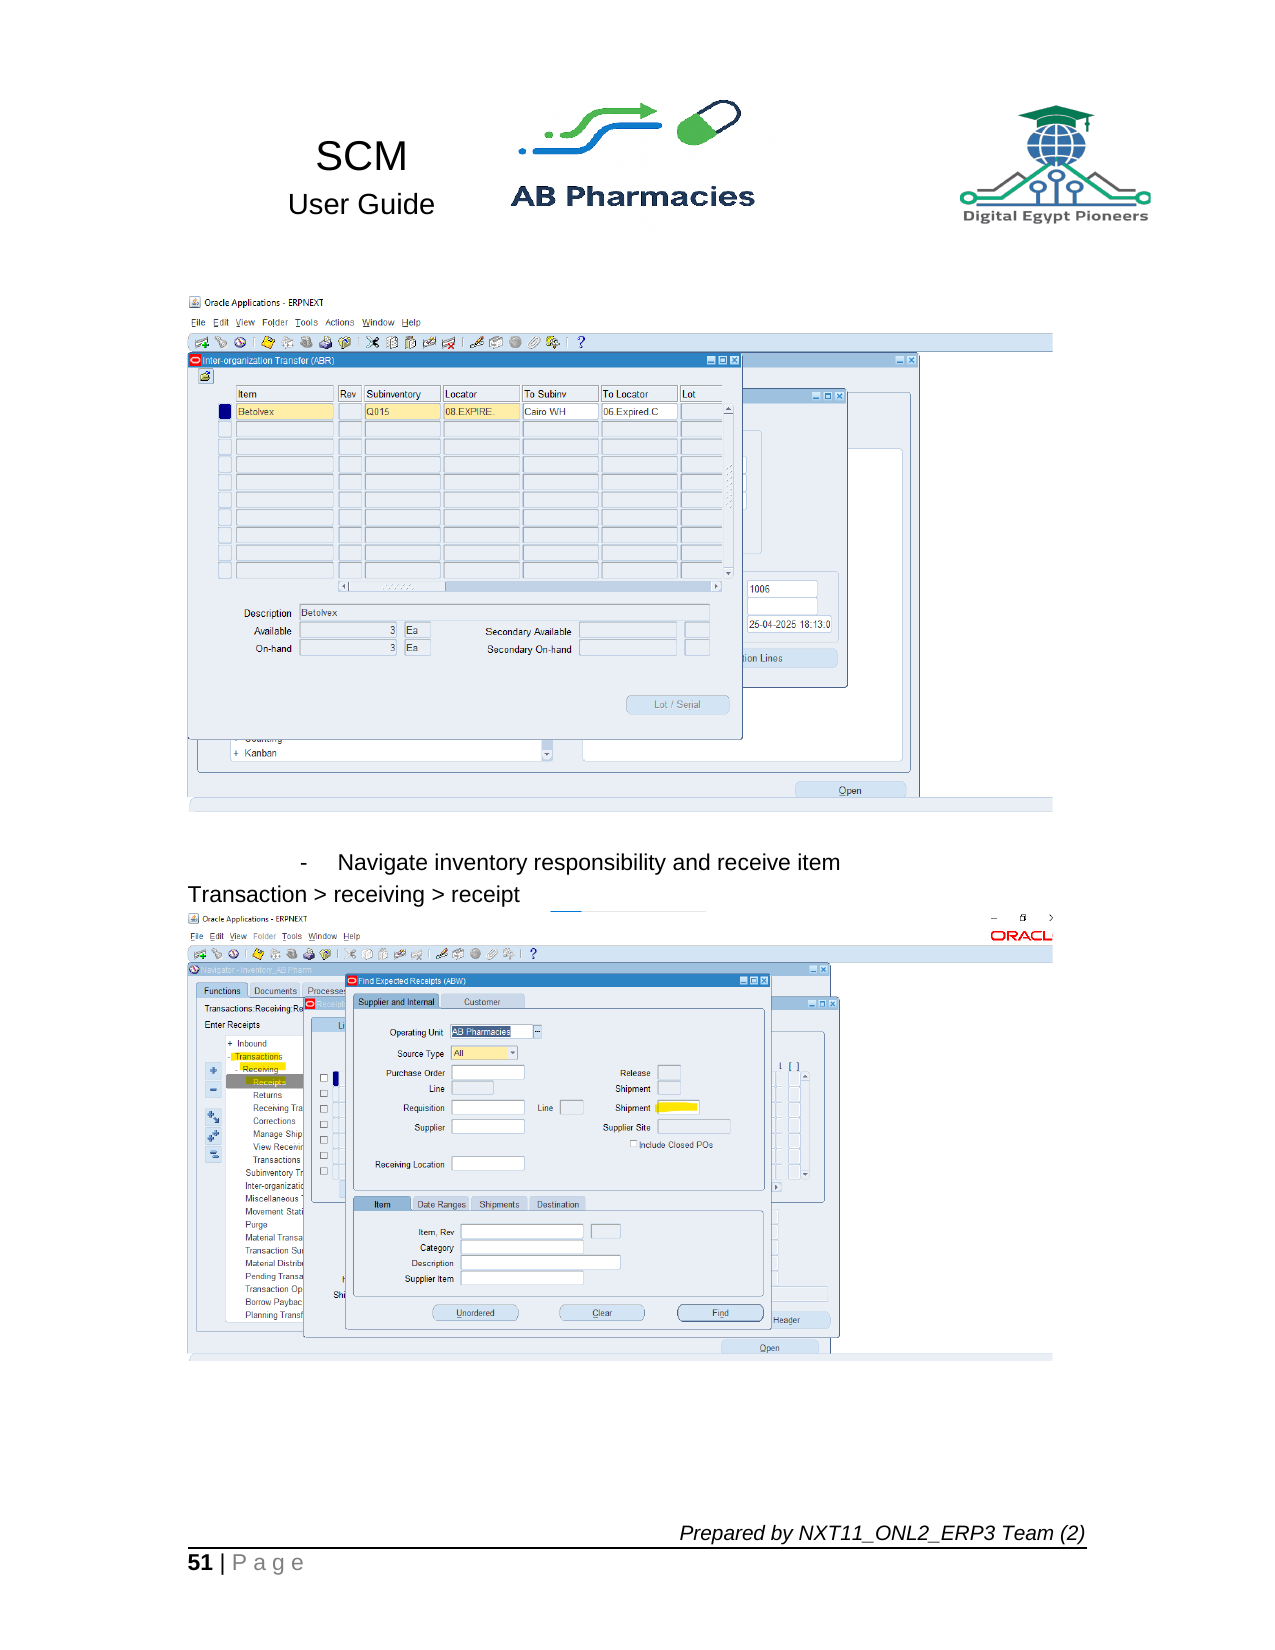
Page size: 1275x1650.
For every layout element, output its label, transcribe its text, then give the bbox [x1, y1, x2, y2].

list Navigate inventory responsibility and receive item [300, 845, 1087, 877]
picture [187, 911, 1053, 1361]
picture [187, 295, 1053, 812]
picture [960, 102, 1151, 225]
picture [498, 75, 777, 235]
text Transaction > receiving > receipt [187, 881, 1087, 908]
